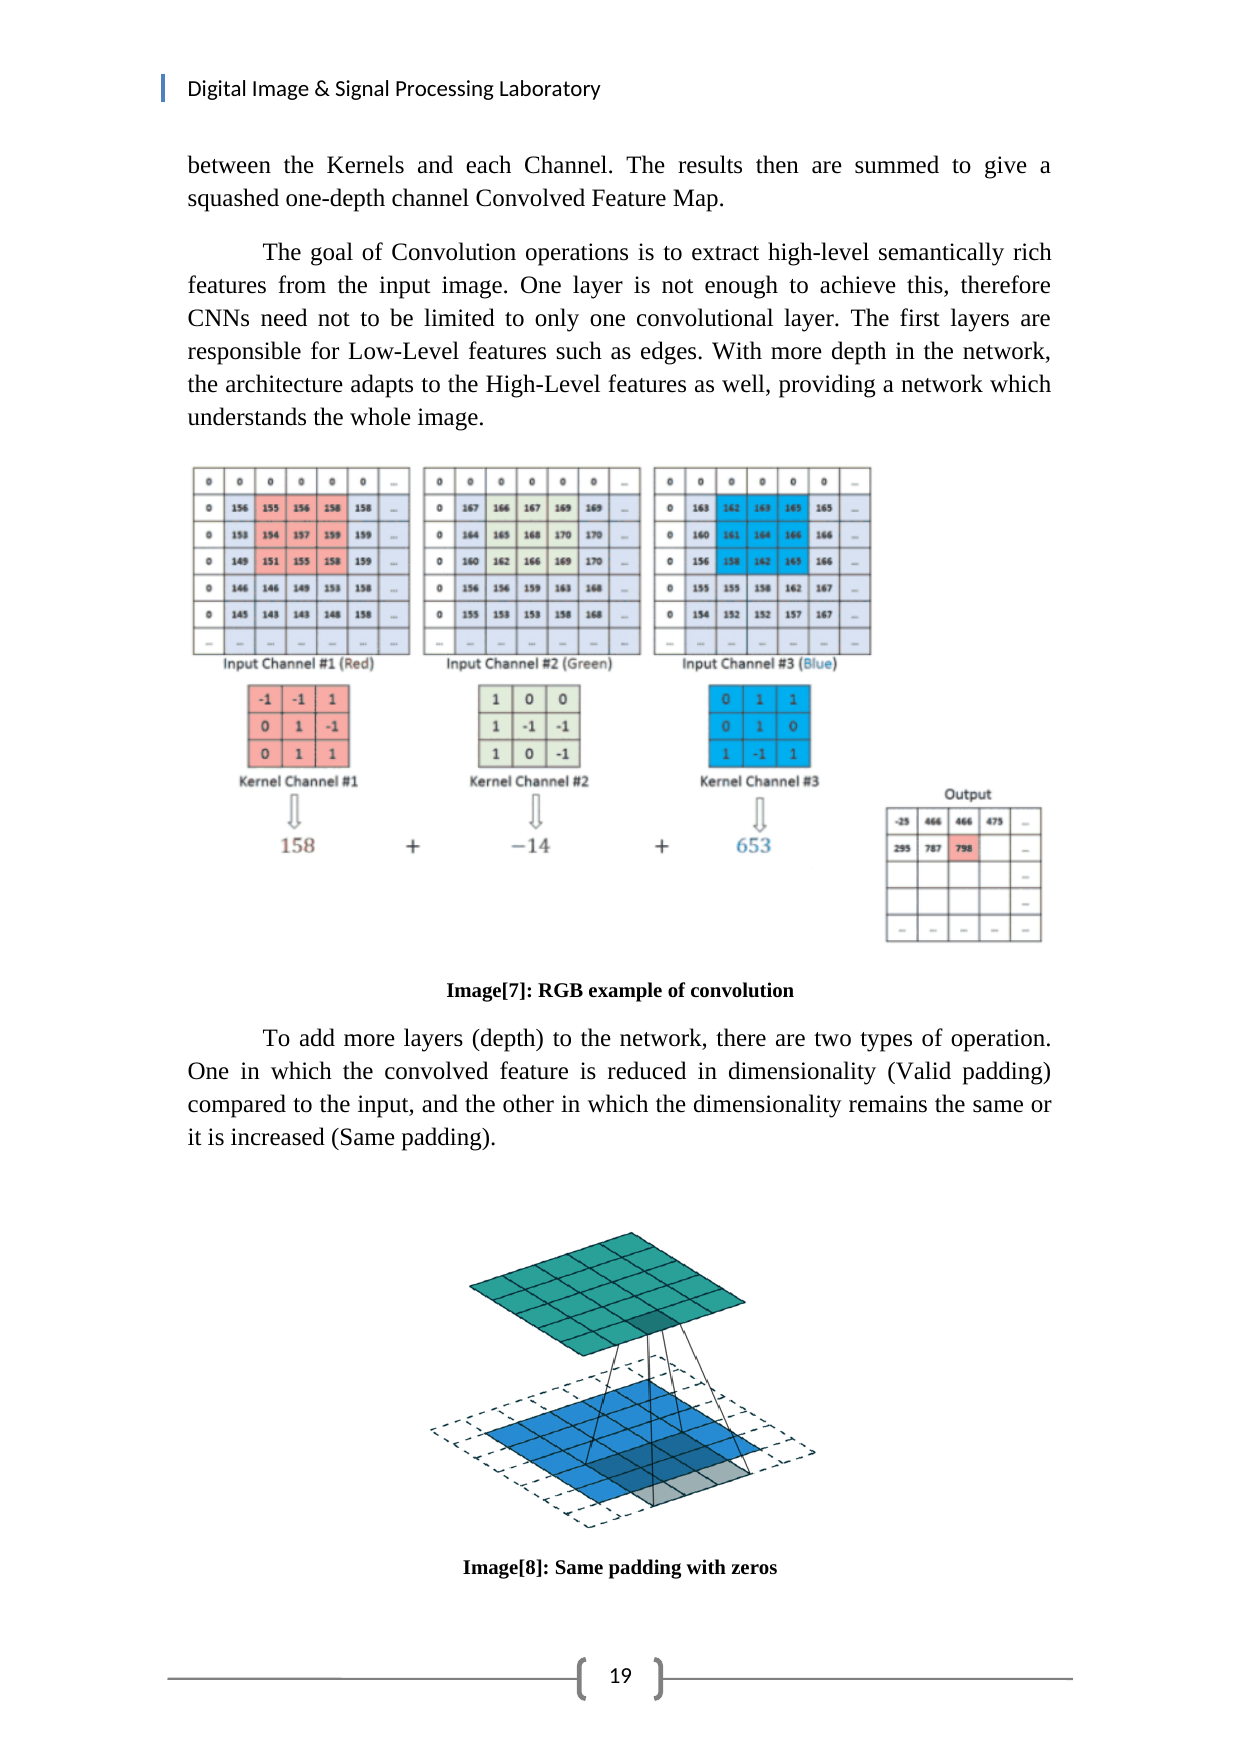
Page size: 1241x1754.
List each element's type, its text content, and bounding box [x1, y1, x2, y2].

picture [417, 1229, 823, 1530]
text The goal of Convolution operations is to extract high-level semantically rich features from the input image. One layer is not enough to achieve this, therefore CNNs need not to be limited to only one convolutional layer. The first layers are responsible for Low-Level features such as edges. With more depth in the network, the architecture adapts to the High-Level features as well, providing a network which understands the whole image. [187, 237, 1053, 431]
text Image[8]: Same padding with zeros [187, 1554, 1053, 1579]
text Image[7]: RGB example of convolution [187, 978, 1053, 1002]
picture [187, 455, 1053, 953]
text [187, 150, 1053, 212]
text To add more layers (depth) to the network, there are two types of operation. One in which the convolved feature is reduced in dimensionality (Valid padding) compared to the input, and the other in which the dimensionality remains the same or it is increased (Same padding). [187, 1023, 1053, 1151]
